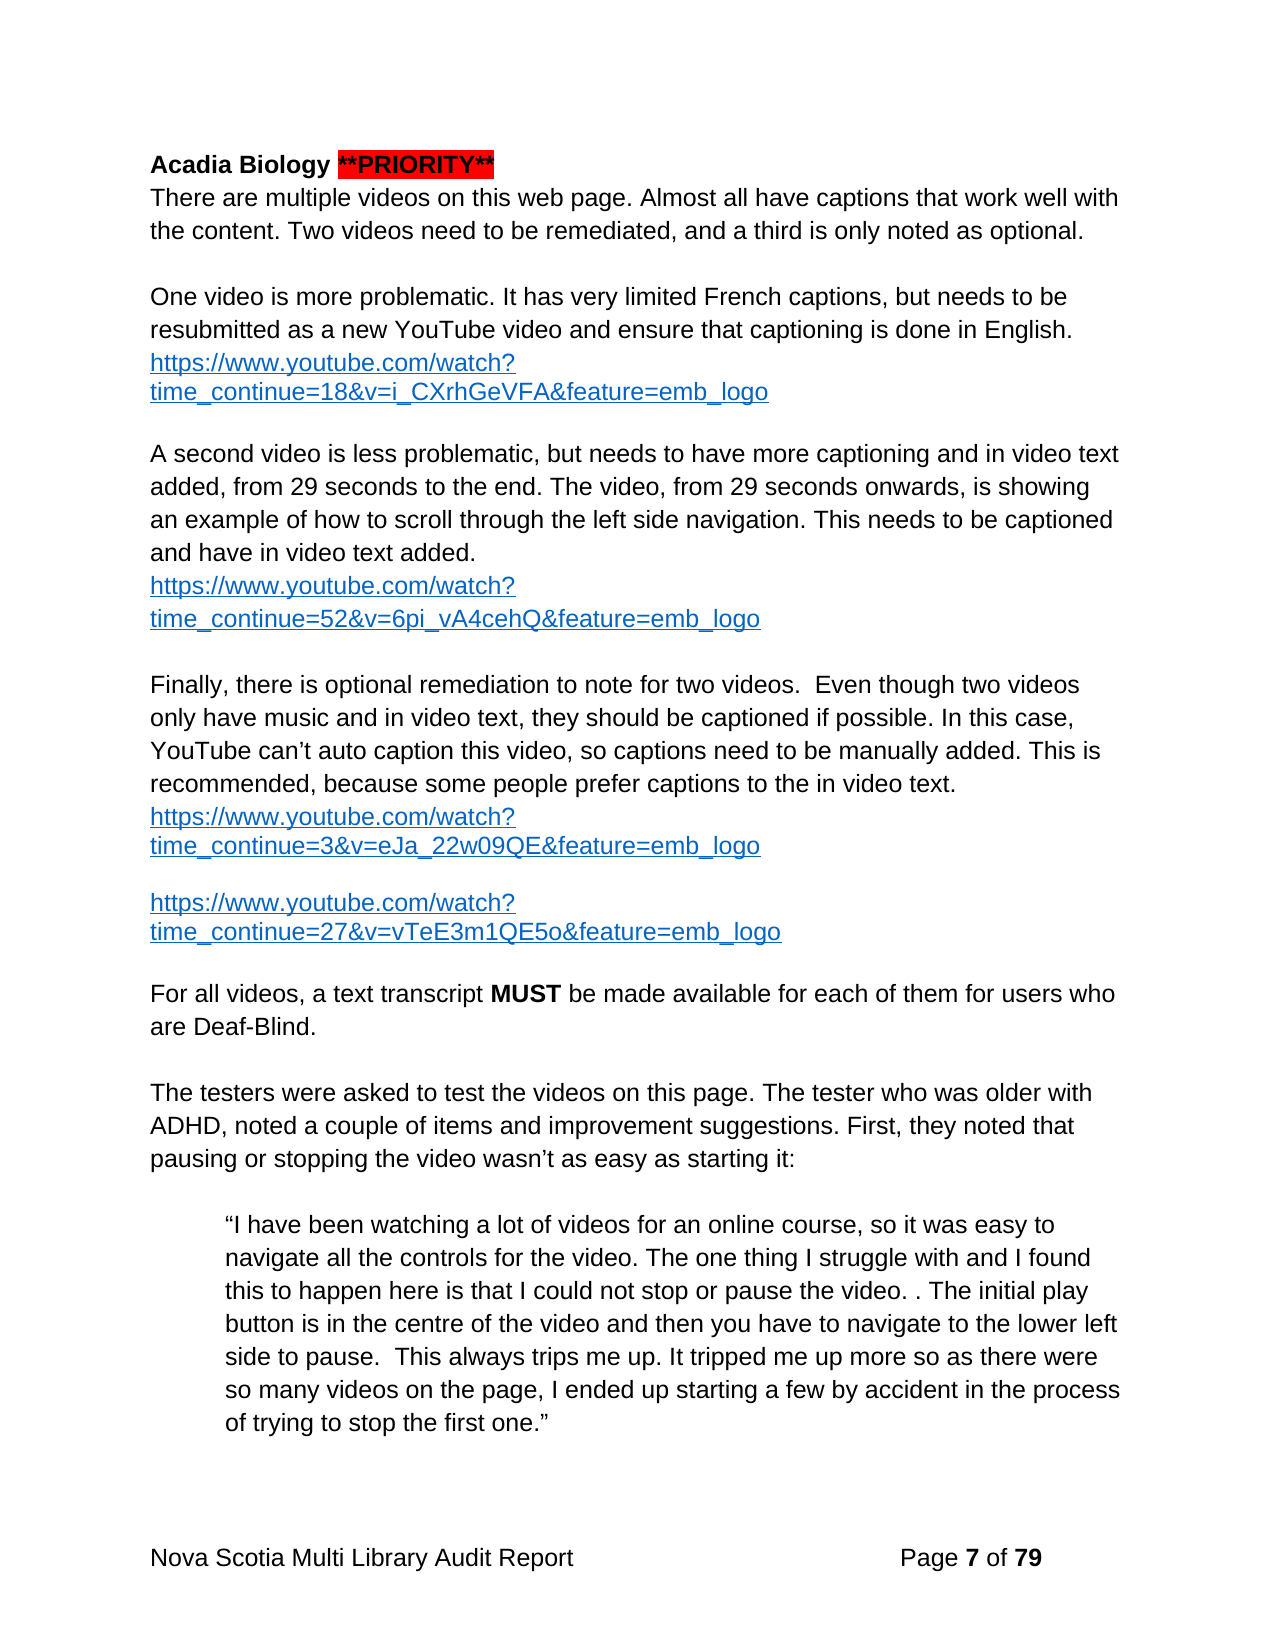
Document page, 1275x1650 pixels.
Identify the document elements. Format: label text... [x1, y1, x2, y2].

text https://www.youtube.com/watch?time_continue=52&v=6pi_vA4cehQ&feature=emb_logo [150, 571, 1125, 632]
text Acadia Biology **PRIORITY** There are multiple videos on this web page. Almost all have captions that work well with the content. Two videos need to be remediated, and a third is only noted as optional. [150, 150, 1125, 245]
text A second video is less problematic, but needs to have more captioning and in video text added, from 29 seconds to the end. The video, from 29 seconds onwards, is showing an example of how to scroll through the left side navigation. This needs to be captioned and have in video text added. [150, 439, 1125, 566]
text For all videos, a text transcript MUST be made available for each of them for users who are Deaf-Blind. [150, 979, 1125, 1040]
text https://www.youtube.com/watch?time_continue=27&v=vTeE3m1QE5o&feature=emb_logo [150, 888, 1125, 946]
text One video is more problematic. It has very limited French captions, but needs to be resubmitted as a new YouTube video and ensure that captioning is done in English. [150, 282, 1125, 344]
text “I have been watching a lot of videos for an online course, so it was easy to navigate all the controls for the video. The one thing I struggle with and I found this to happen here is that I could not stop or pause the video. . The initial play button is in the centre of the video and then you have to navigate to the lower left side to pause. This always trips me up. It tripped me up more so as there were so many videos on the page, I ended up starting a few by accident in the process of trying to stop the first one.” [225, 1210, 1125, 1437]
text https://www.youtube.com/watch?time_continue=3&v=eJa_22w09QE&feature=emb_logo [150, 802, 1125, 859]
text Finally, there is optional remediation to note for two videos. Even though two videos only have music and in video text, they should be captioned if possible. In this case, YouTube can’t auto caption this video, so captions need to be manually added. This is recommended, because some people prefer captions to the in video text. [150, 670, 1125, 798]
text https://www.youtube.com/watch?time_continue=18&v=i_CXrhGeVFA&feature=emb_logo [150, 348, 1125, 406]
text The testers were asked to test the videos on this page. The tester who was older with ADHD, noted a couple of items and improvement suggestions. First, they noted that pausing or stopping the video wasn’t as easy as starting it: [150, 1078, 1125, 1172]
